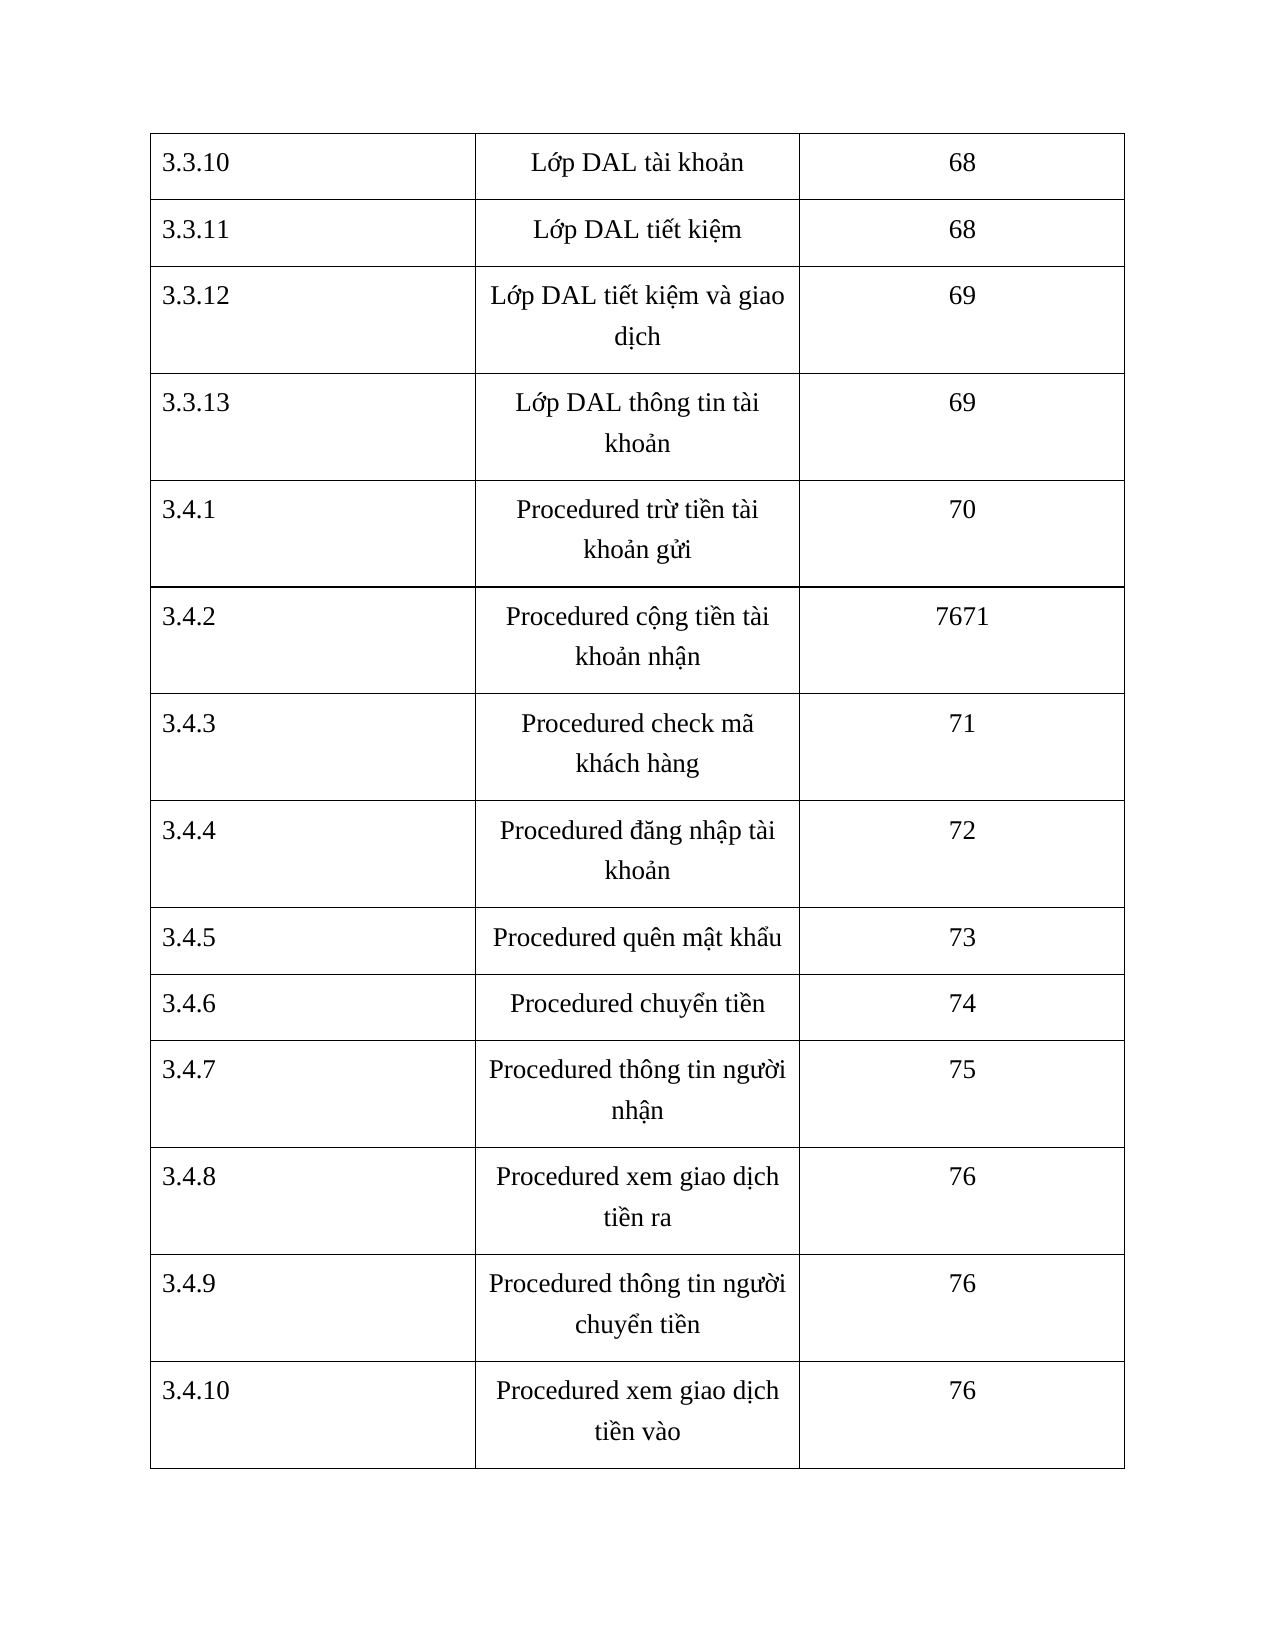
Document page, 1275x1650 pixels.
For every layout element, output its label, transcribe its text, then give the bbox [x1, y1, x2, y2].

table_cell 3.4.2 [151, 588, 475, 693]
table_cell Procedured xem giao dịch tiền ra [476, 1148, 799, 1254]
table_cell Procedured thông tin người chuyển tiền [476, 1255, 799, 1361]
table_cell Procedured chuyển tiền [476, 975, 799, 1040]
table_cell Procedured trừ tiền tài khoản gửi [476, 481, 799, 586]
table_cell 3.4.10 [151, 1362, 475, 1467]
table_cell Procedured check mã khách hàng [476, 694, 799, 800]
table_cell 68 [800, 200, 1124, 266]
table_cell Lớp DAL thông tin tài khoản [476, 374, 799, 479]
table_cell Procedured đăng nhập tài khoản [476, 801, 799, 907]
table_cell 3.4.6 [151, 975, 475, 1040]
table_cell 7671 [800, 588, 1124, 693]
table_cell 68 [800, 134, 1124, 199]
table_cell Lớp DAL tài khoản [476, 134, 799, 199]
table_cell 76 [800, 1362, 1124, 1467]
table_cell 3.4.8 [151, 1148, 475, 1254]
table_cell 69 [800, 267, 1124, 373]
table_cell 3.4.9 [151, 1255, 475, 1361]
table_cell 3.3.12 [151, 267, 475, 373]
table_cell 3.4.3 [151, 694, 475, 800]
table_cell 3.3.10 [151, 134, 475, 199]
table_cell 3.4.7 [151, 1041, 475, 1147]
table_cell 75 [800, 1041, 1124, 1147]
table_cell Procedured cộng tiền tài khoản nhận [476, 588, 799, 693]
table_cell 3.3.11 [151, 200, 475, 266]
table_cell 70 [800, 481, 1124, 586]
table_cell 3.4.1 [151, 481, 475, 586]
table_cell 74 [800, 975, 1124, 1040]
table_cell 76 [800, 1148, 1124, 1254]
table_cell 72 [800, 801, 1124, 907]
table_cell Procedured xem giao dịch tiền vào [476, 1362, 799, 1467]
table_cell 3.4.4 [151, 801, 475, 907]
table_cell Lớp DAL tiết kiệm [476, 200, 799, 266]
table_cell 3.4.5 [151, 908, 475, 973]
table_cell Lớp DAL tiết kiệm và giao dịch [476, 267, 799, 373]
table_cell Procedured quên mật khẩu [476, 908, 799, 973]
table_cell 73 [800, 908, 1124, 973]
table_cell 71 [800, 694, 1124, 800]
table_cell 3.3.13 [151, 374, 475, 479]
table_cell 69 [800, 374, 1124, 479]
table_cell 76 [800, 1255, 1124, 1361]
table_cell Procedured thông tin người nhận [476, 1041, 799, 1147]
